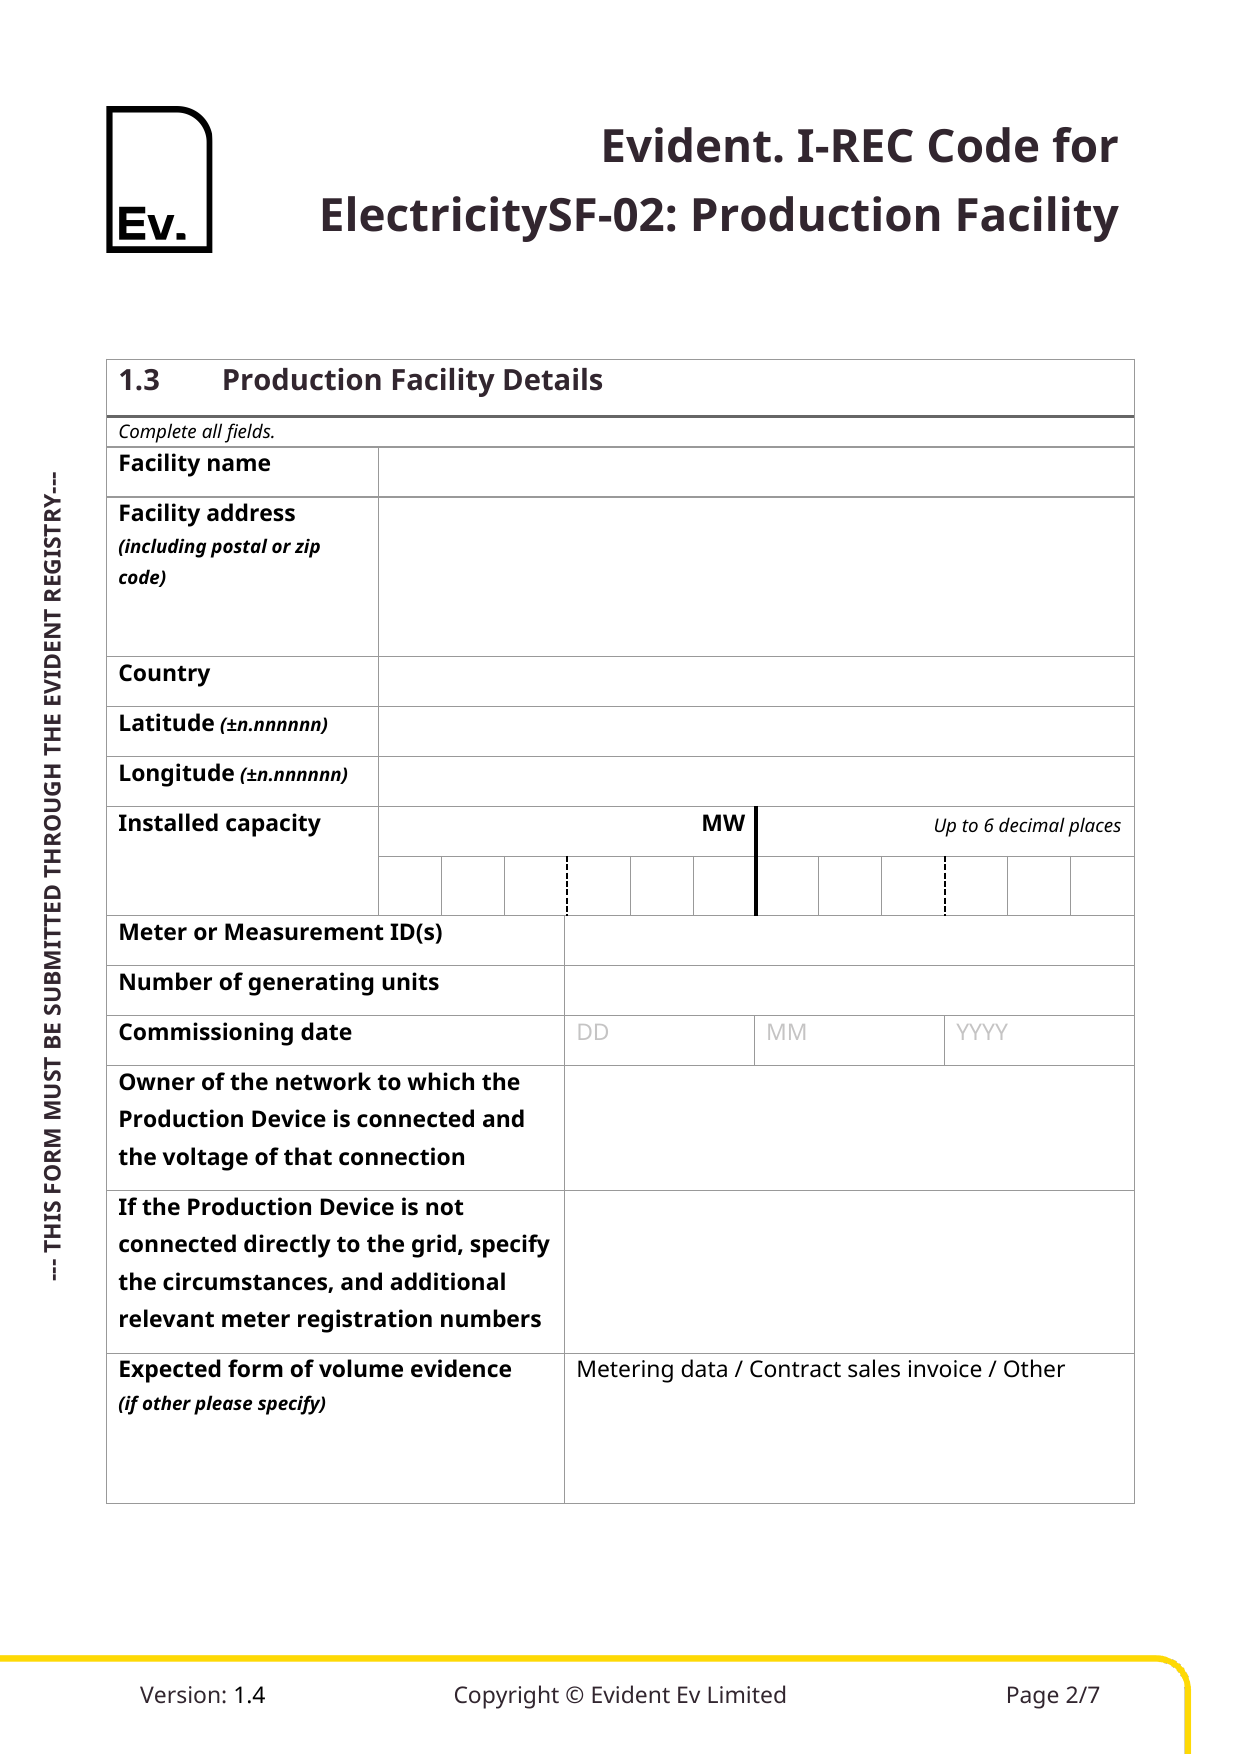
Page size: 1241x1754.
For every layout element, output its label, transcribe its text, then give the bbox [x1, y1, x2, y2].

table_cell [882, 857, 945, 915]
table_cell [758, 857, 818, 915]
table_cell Number of generating units [107, 966, 564, 1015]
table_cell [379, 757, 1134, 806]
table_cell [442, 857, 504, 915]
table_cell Facility name [107, 448, 378, 496]
table_header Production Facility Details [107, 360, 1134, 415]
table_cell [379, 707, 1134, 756]
table_cell Facility address (including postal or zip code) [107, 498, 378, 656]
picture [106, 106, 213, 253]
table_cell [379, 498, 1134, 656]
table_cell [565, 966, 1134, 1015]
table_cell [694, 857, 754, 915]
table_cell Installed capacity [107, 807, 378, 915]
table_cell Country [107, 657, 378, 706]
table_cell Metering data / Contract sales invoice / Other [565, 1354, 1134, 1502]
table_cell [565, 1066, 1134, 1190]
table_cell [631, 857, 693, 915]
table_cell [565, 1191, 1134, 1352]
table_cell [567, 857, 630, 915]
table_cell [379, 857, 441, 915]
table_cell Longitude (±n.nnnnnn) [107, 757, 378, 806]
table_cell Complete all fields. [107, 418, 1134, 446]
table_cell Latitude (±n.nnnnnn) [107, 707, 378, 756]
table_cell MM [755, 1016, 944, 1065]
table_cell [565, 916, 1134, 965]
table_cell [505, 857, 567, 915]
table_cell Meter or Measurement ID(s) [107, 916, 564, 965]
table_cell Commissioning date [107, 1016, 564, 1065]
table_cell [819, 857, 881, 915]
table_cell MW [379, 807, 754, 856]
table_cell [379, 448, 1134, 496]
table_cell [945, 857, 1007, 915]
table_cell YYYY [945, 1016, 1134, 1065]
table_cell [1008, 857, 1070, 915]
picture [0, 1655, 1241, 1754]
table_cell Up to 6 decimal places [758, 807, 1134, 856]
table_cell [1071, 857, 1134, 915]
table_cell Owner of the network to which the Production Device is connected and the voltage of that connection [107, 1066, 564, 1190]
table_cell [379, 657, 1134, 706]
table_cell If the Production Device is not connected directly to the grid, specify the circumstances, and additional relevant meter registration numbers [107, 1191, 564, 1352]
table_cell DD [565, 1016, 754, 1065]
table_cell Expected form of volume evidence (if other please specify) [107, 1354, 564, 1502]
